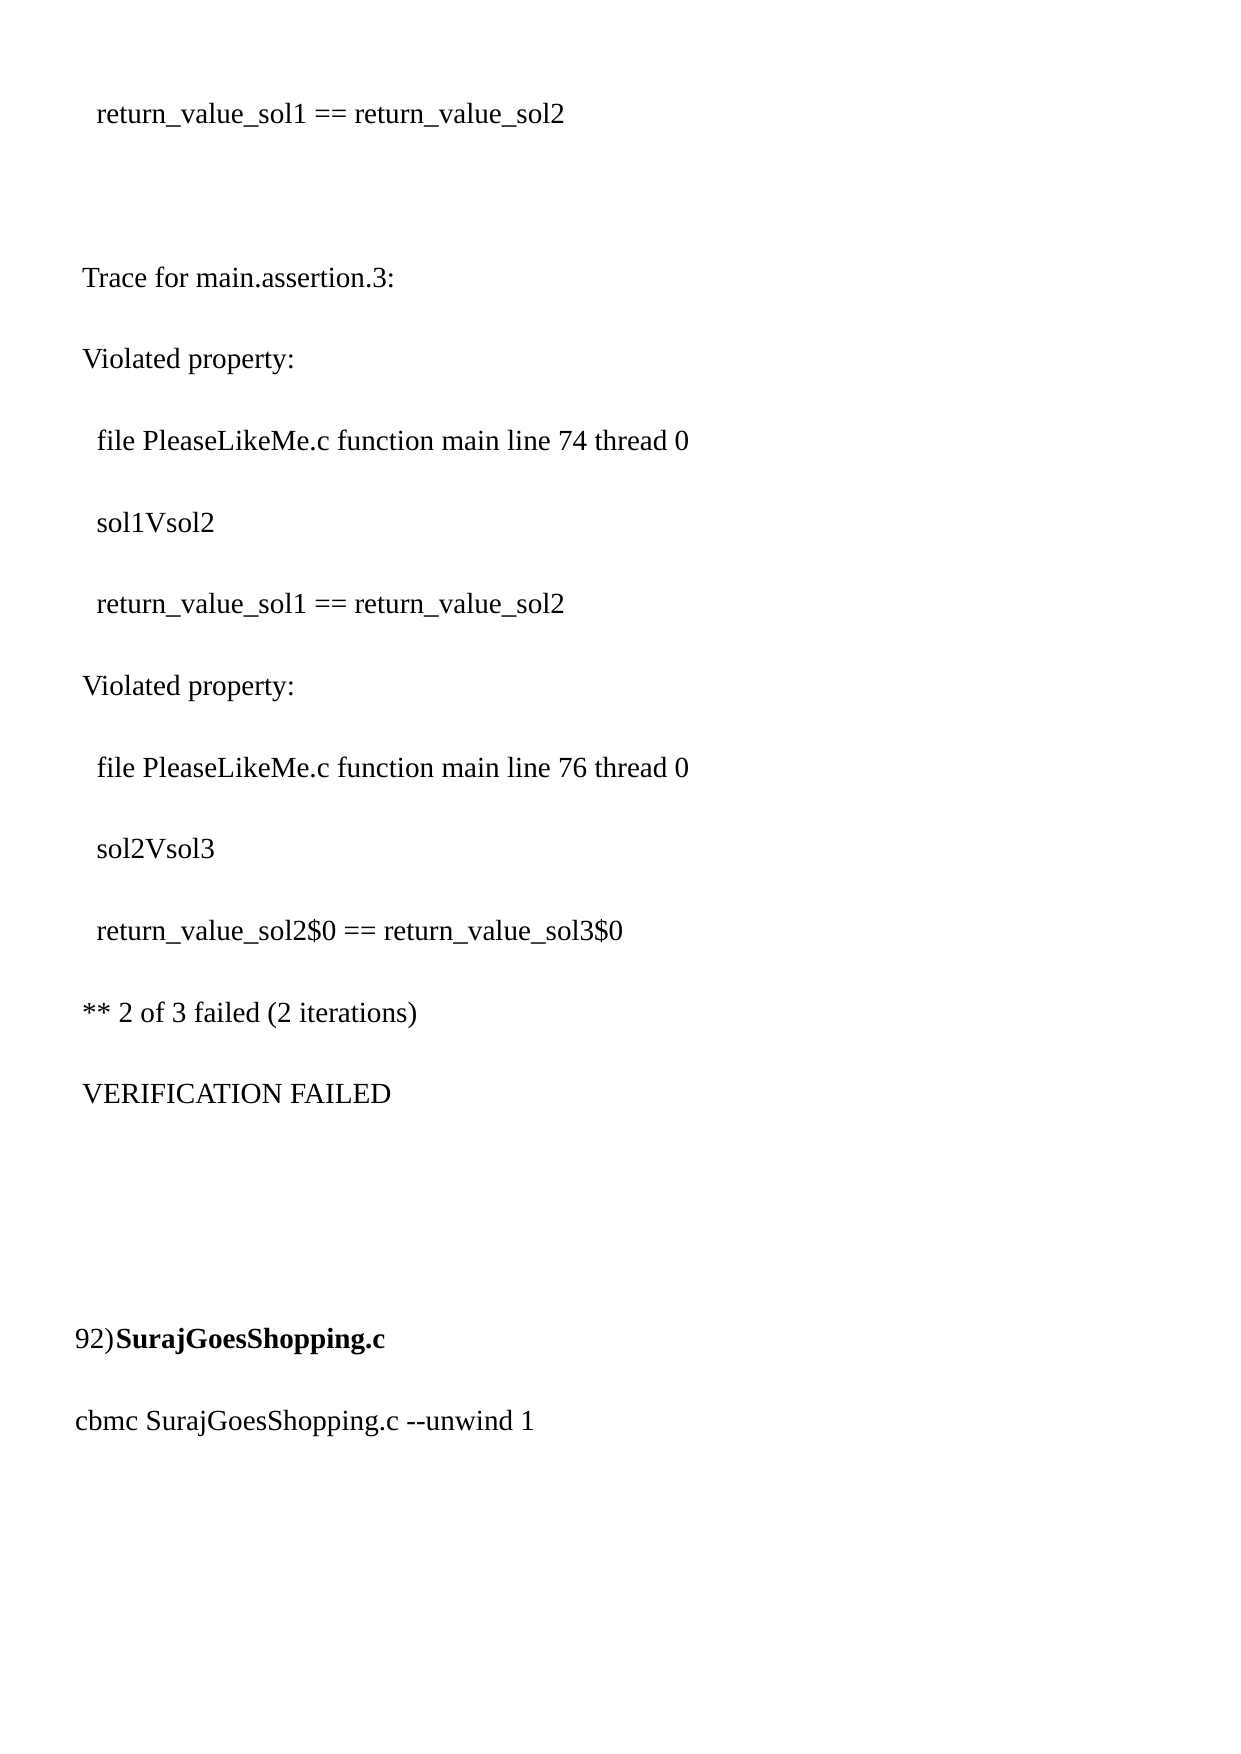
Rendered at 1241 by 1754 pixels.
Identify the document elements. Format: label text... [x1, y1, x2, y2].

text return_value_sol2$0 == return_value_sol3$0 [82, 897, 1165, 962]
text VERIFICATION FAILED [82, 1061, 1165, 1126]
text Trace for main.assertion.3: [82, 244, 1165, 309]
text Violated property: [82, 652, 1165, 717]
text file PleaseLikeMe.c function main line 76 thread 0 [82, 734, 1165, 799]
text cbmc SurajGoesShopping.c --unwind 1 [75, 1387, 1165, 1452]
text sol2Vsol3 [82, 816, 1165, 881]
text return_value_sol1 == return_value_sol2 [82, 81, 1165, 146]
text Violated property: [82, 326, 1165, 391]
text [82, 407, 1165, 472]
text return_value_sol1 == return_value_sol2 [82, 571, 1165, 636]
list SurajGoesShopping.c [75, 1306, 1165, 1371]
text ** 2 of 3 failed (2 iterations) [82, 979, 1165, 1044]
text sol1Vsol2 [82, 489, 1165, 554]
